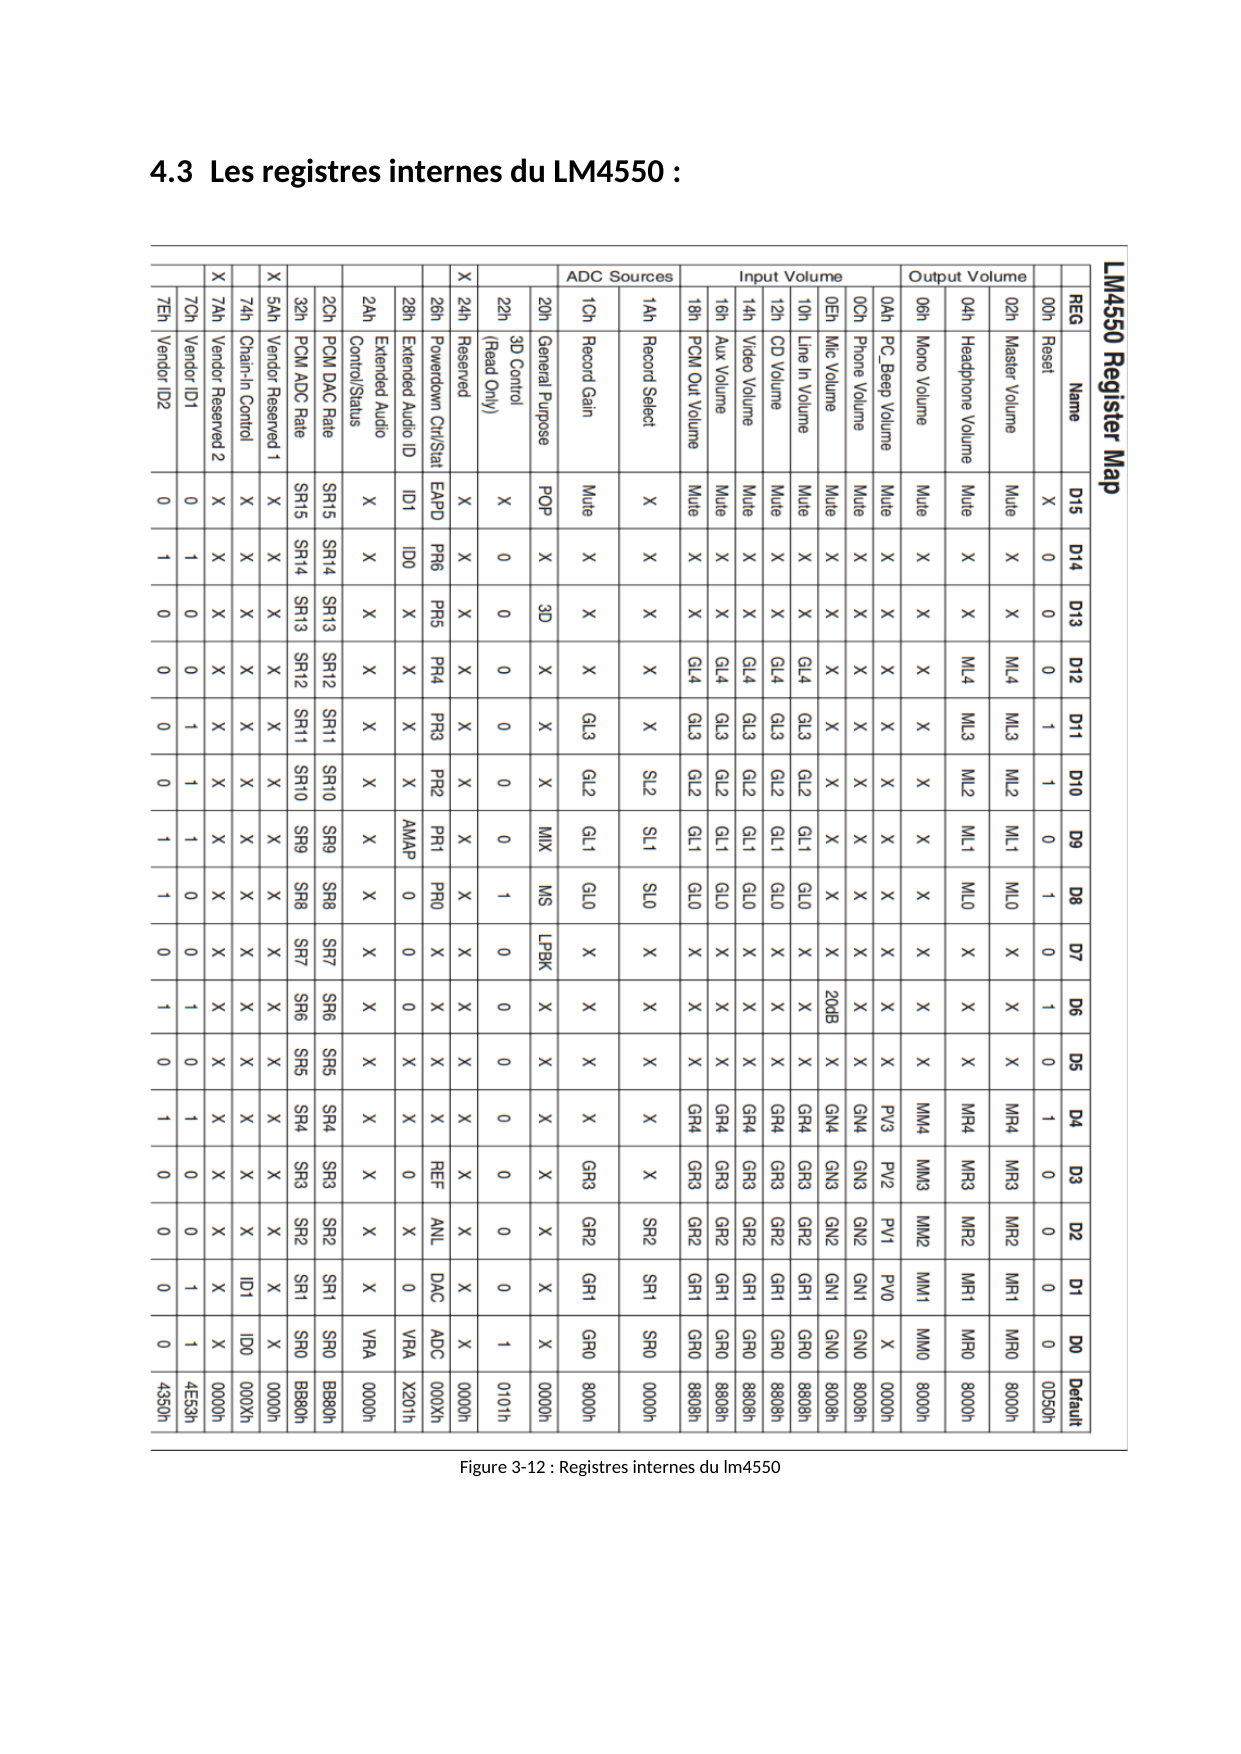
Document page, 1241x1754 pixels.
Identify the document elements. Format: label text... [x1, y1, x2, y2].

picture [152, 246, 1128, 1451]
subtitle Les registres internes du LM4550 : [150, 150, 1090, 191]
